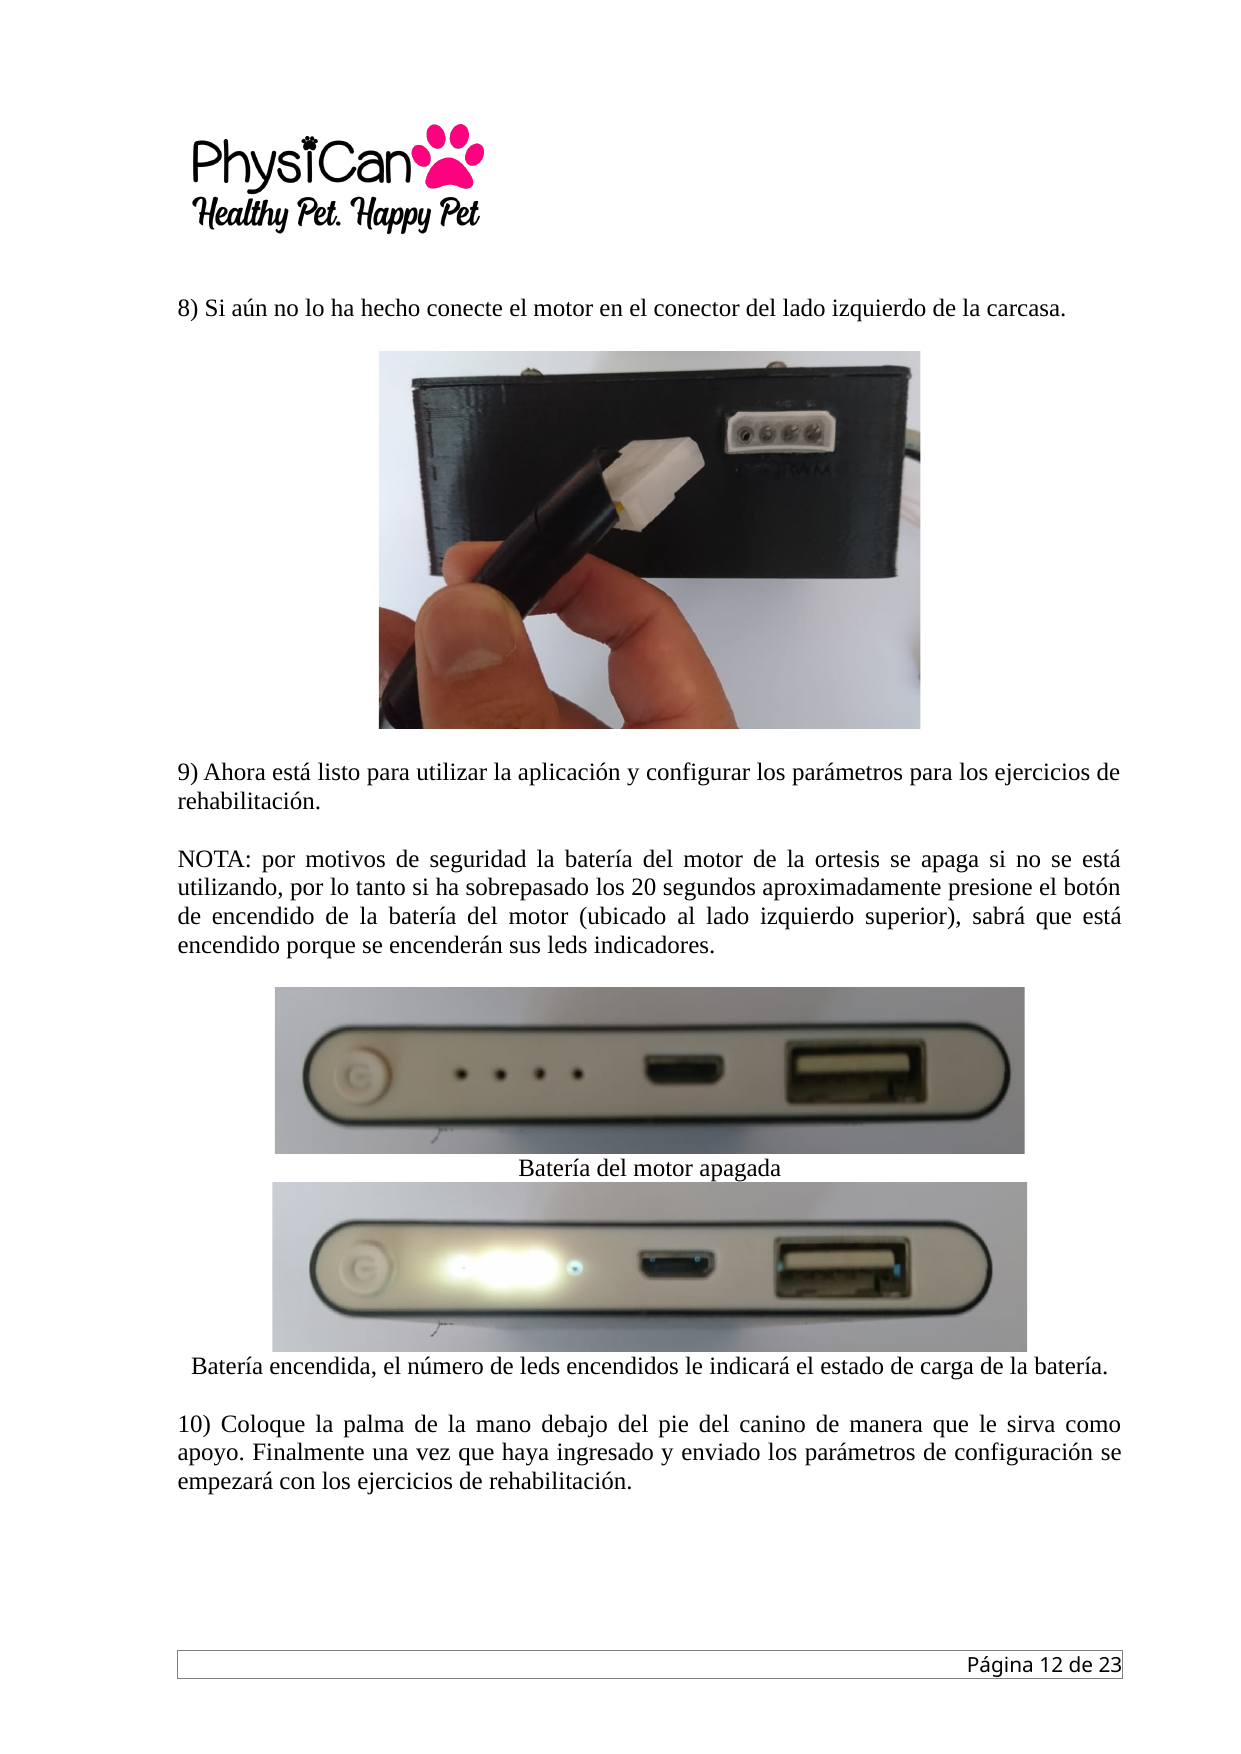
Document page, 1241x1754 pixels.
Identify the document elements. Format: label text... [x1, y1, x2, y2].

picture [274, 987, 1025, 1154]
text 9) Ahora está listo para utilizar la aplicación y configurar los parámetros para los ejercicios de rehabilitación. [177, 757, 1122, 815]
text 10) Coloque la palma de la mano debajo del pie del canino de manera que le sirva como apoyo. Finalmente una vez que haya ingresado y enviado los parámetros de configuración se empezará con los ejercicios de rehabilitación. [177, 1409, 1122, 1495]
text Batería del motor apagada [177, 1153, 1122, 1182]
text NOTA: por motivos de seguridad la batería del motor de la ortesis se apaga si no se está utilizando, por lo tanto si ha sobrepasado los 20 segundos aproximadamente presione el botón de encendido de la batería del motor (ubicado al lado izquierdo superior), sabrá que está encendido porque se encenderán sus leds indicadores. [177, 844, 1122, 959]
picture [272, 1182, 1028, 1352]
picture [378, 351, 921, 729]
text 8) Si aún no lo ha hecho conecte el motor en el conector del lado izquierdo de la carcasa. [177, 293, 1122, 322]
picture [177, 118, 495, 237]
text Batería encendida, el número de leds encendidos le indicará el estado de carga de la batería. [177, 1351, 1122, 1380]
